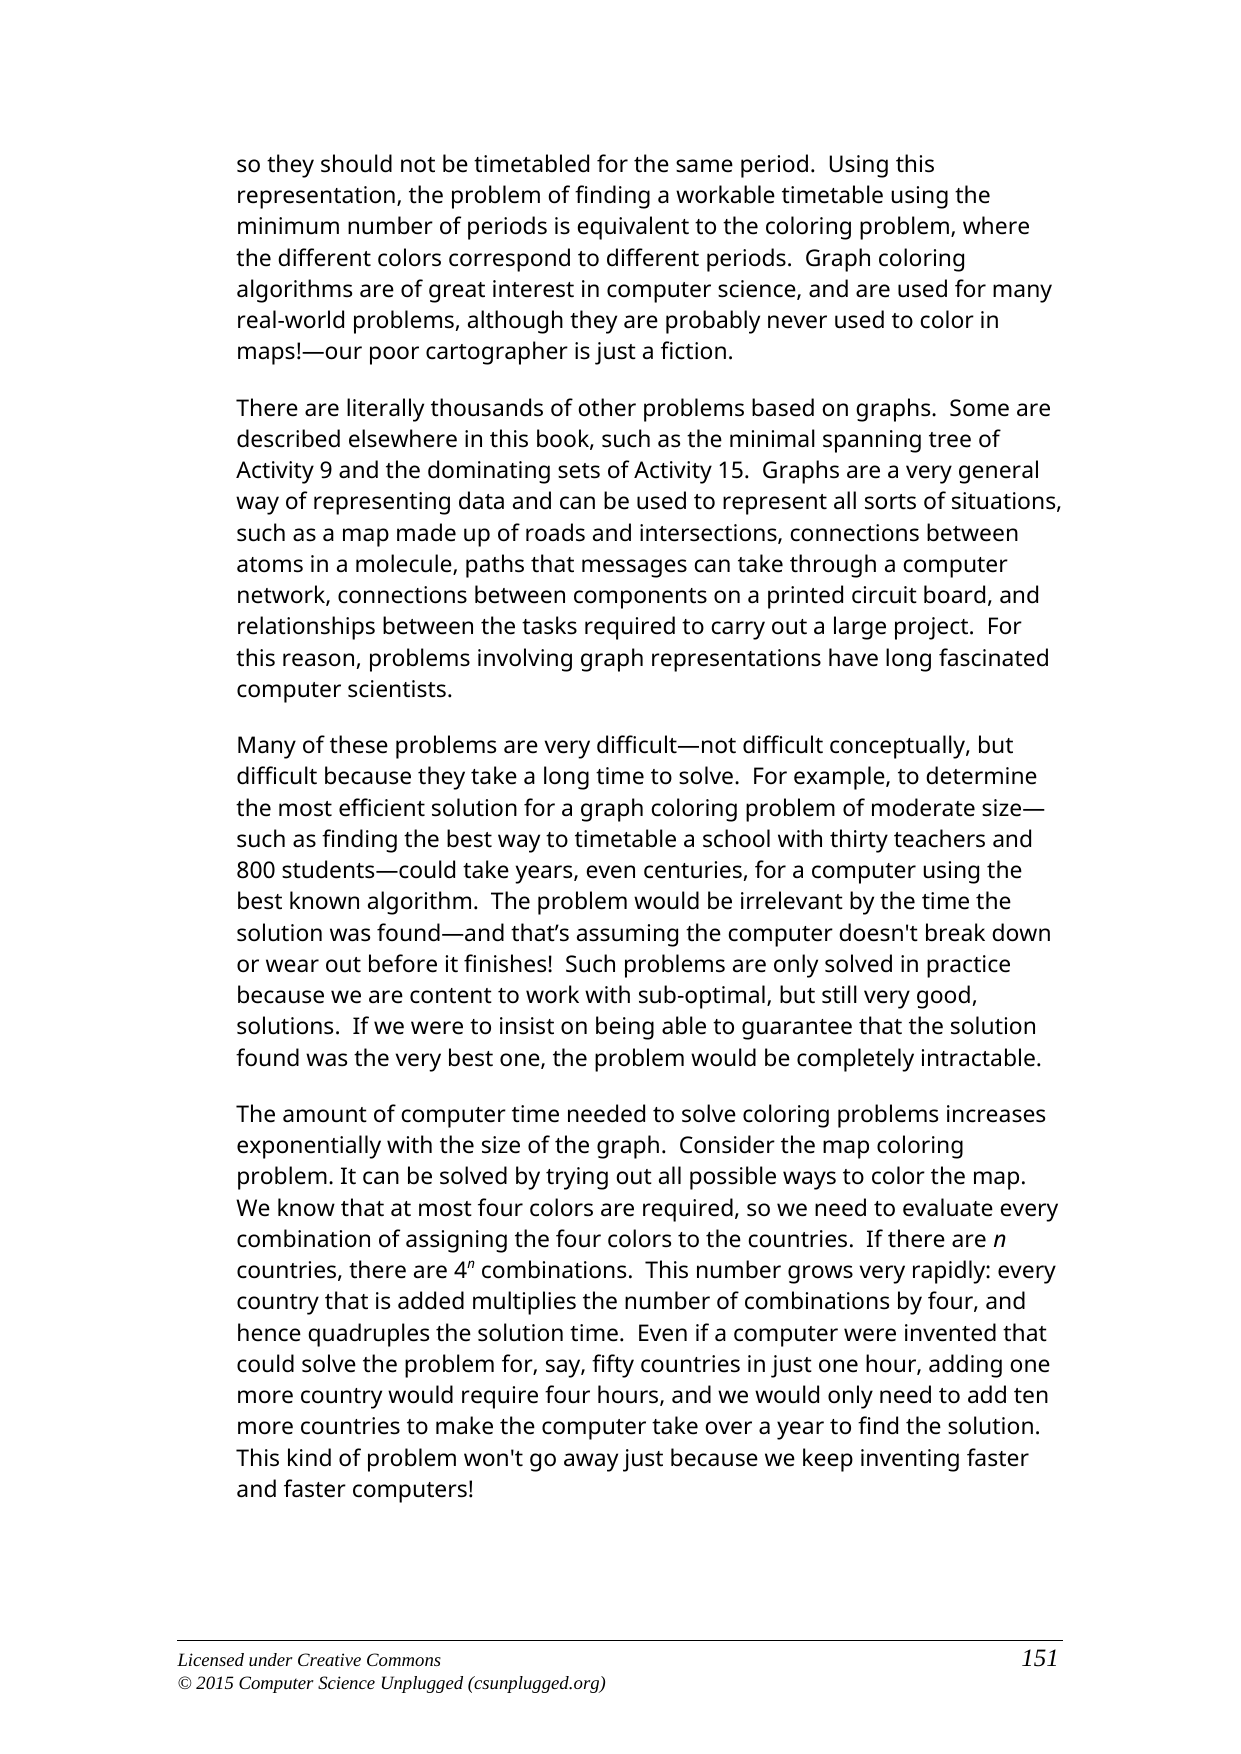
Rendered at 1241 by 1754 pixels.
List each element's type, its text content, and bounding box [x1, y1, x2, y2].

text There are literally thousands of other problems based on graphs. Some are described elsewhere in this book, such as the minimal spanning tree of Activity 9 and the dominating sets of Activity 15. Graphs are a very general way of representing data and can be used to represent all sorts of situations, such as a map made up of roads and intersections, connections between atoms in a molecule, paths that messages can take through a computer network, connections between components on a printed circuit board, and relationships between the tasks required to carry out a large project. For this reason, problems involving graph representations have long fascinated computer scientists. [236, 391, 1063, 704]
text The amount of computer time needed to solve coloring problems increases exponentially with the size of the graph. Consider the map coloring problem. It can be solved by trying out all possible ways to color the map. We know that at most four colors are required, so we need to evaluate every combination of assigning the four colors to the countries. If there are n countries, there are 4n combinations. This number grows very rapidly: every country that is added multiplies the number of combinations by four, and hence quadruples the solution time. Even if a computer were invented that could solve the problem for, say, fifty countries in just one hour, adding one more country would require four hours, and we would only need to add ten more countries to make the computer take over a year to find the solution. This kind of problem won't go away just because we keep inventing faster and faster computers! [236, 1098, 1063, 1504]
text Many of these problems are very difficult—not difficult conceptually, but difficult because they take a long time to solve. For example, to determine the most efficient solution for a graph coloring problem of moderate size—such as finding the best way to timetable a school with thirty teachers and 800 students—could take years, even centuries, for a computer using the best known algorithm. The problem would be irrelevant by the time the solution was found—and that’s assuming the computer doesn't break down or wear out before it finishes! Such problems are only solved in practice because we are content to work with sub-optimal, but still very good, solutions. If we were to insist on being able to guarantee that the solution found was the very best one, the problem would be completely intractable. [236, 729, 1063, 1073]
